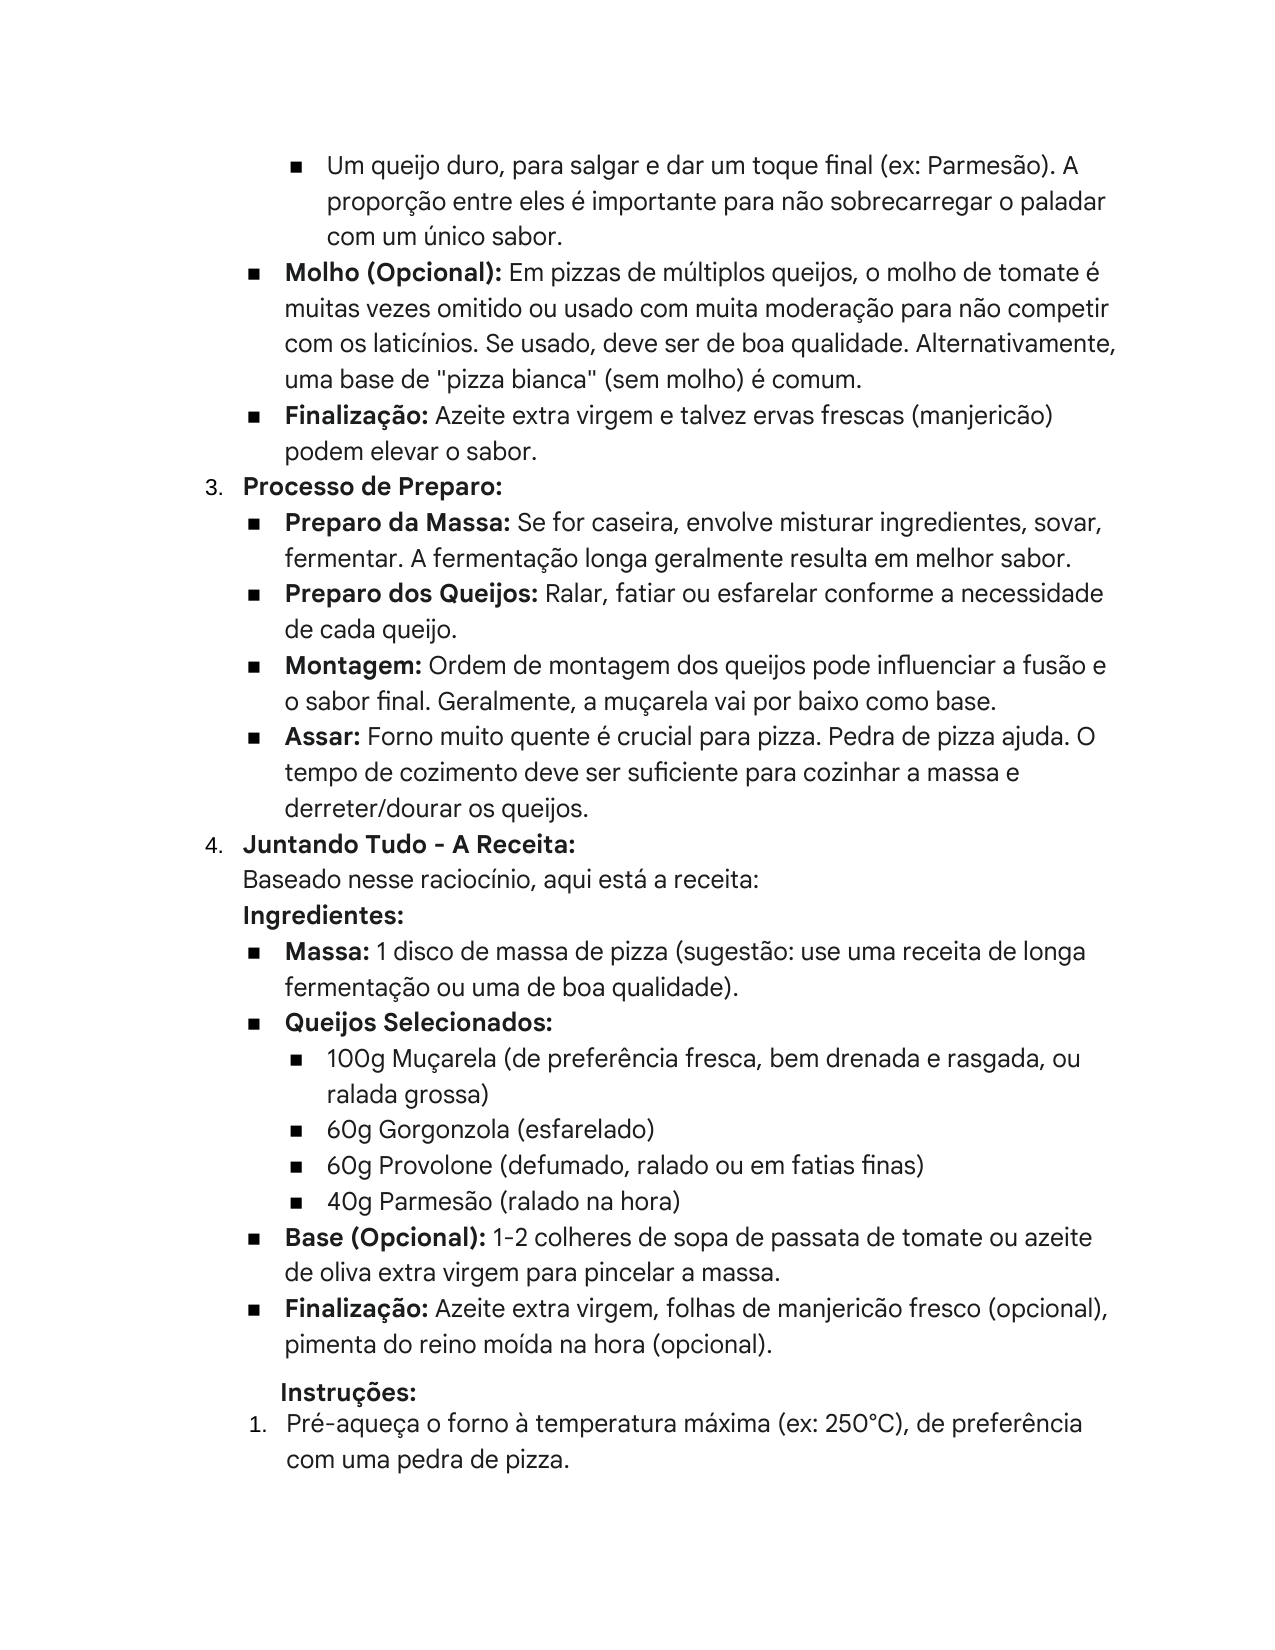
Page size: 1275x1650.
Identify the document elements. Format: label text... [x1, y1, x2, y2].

list Assar: Forno muito quente é crucial para pizza. Pedra de pizza ajuda. O tempo de cozimento deve ser suficiente para cozinhar a massa e derreter/dourar os queijos. [247, 722, 1125, 824]
text Instruções: [280, 1377, 1125, 1409]
list Finalização: Azeite extra virgem e talvez ervas frescas (manjericão) podem elevar o sabor. [247, 400, 1125, 467]
list Base (Opcional): 1-2 colheres de sopa de passata de tomate ou azeite de oliva extra virgem para pincelar a massa. [247, 1222, 1125, 1289]
list Juntando Tudo - A Receita: Baseado nesse raciocínio, aqui está a receita: Ingredientes: [205, 829, 1125, 932]
list Preparo da Massa: Se for caseira, envolve misturar ingredientes, sovar, fermentar. A fermentação longa geralmente resulta em melhor sabor. [247, 507, 1125, 574]
list 40g Parmesão (ralado na hora) [289, 1186, 1125, 1217]
list 60g Gorgonzola (esfarelado) [289, 1115, 1125, 1146]
list 60g Provolone (defumado, ralado ou em fatias finas) [289, 1150, 1125, 1182]
list Montagem: Ordem de montagem dos queijos pode influenciar a fusão e o sabor final. Geralmente, a muçarela vai por baixo como base. [247, 650, 1125, 717]
list Molho (Opcional): Em pizzas de múltiplos queijos, o molho de tomate é muitas vezes omitido ou usado com muita moderação para não competir com os laticínios. Se usado, deve ser de boa qualidade. Alternativamente, uma base de "pizza bianca" (sem molho) é comum. [247, 257, 1125, 396]
list 100g Muçarela (de preferência fresca, bem drenada e rasgada, ou ralada grossa) [289, 1043, 1125, 1110]
list Massa: 1 disco de massa de pizza (sugestão: use uma receita de longa fermentação ou uma de boa qualidade). [247, 936, 1125, 1003]
list Queijos Selecionados: [247, 1007, 1125, 1039]
list Preparo dos Queijos: Ralar, fatiar ou esfarelar conforme a necessidade de cada queijo. [247, 579, 1125, 646]
list Finalização: Azeite extra virgem, folhas de manjericão fresco (opcional), pimenta do reino moída na hora (opcional). [247, 1293, 1125, 1360]
list Processo de Preparo: [205, 472, 1125, 503]
list Um queijo duro, para salgar e dar um toque final (ex: Parmesão). A proporção entre eles é importante para não sobrecarregar o paladar com um único sabor. [289, 150, 1125, 253]
list Pré-aqueça o forno à temperatura máxima (ex: 250°C), de preferência com uma pedra de pizza. [248, 1409, 1125, 1476]
